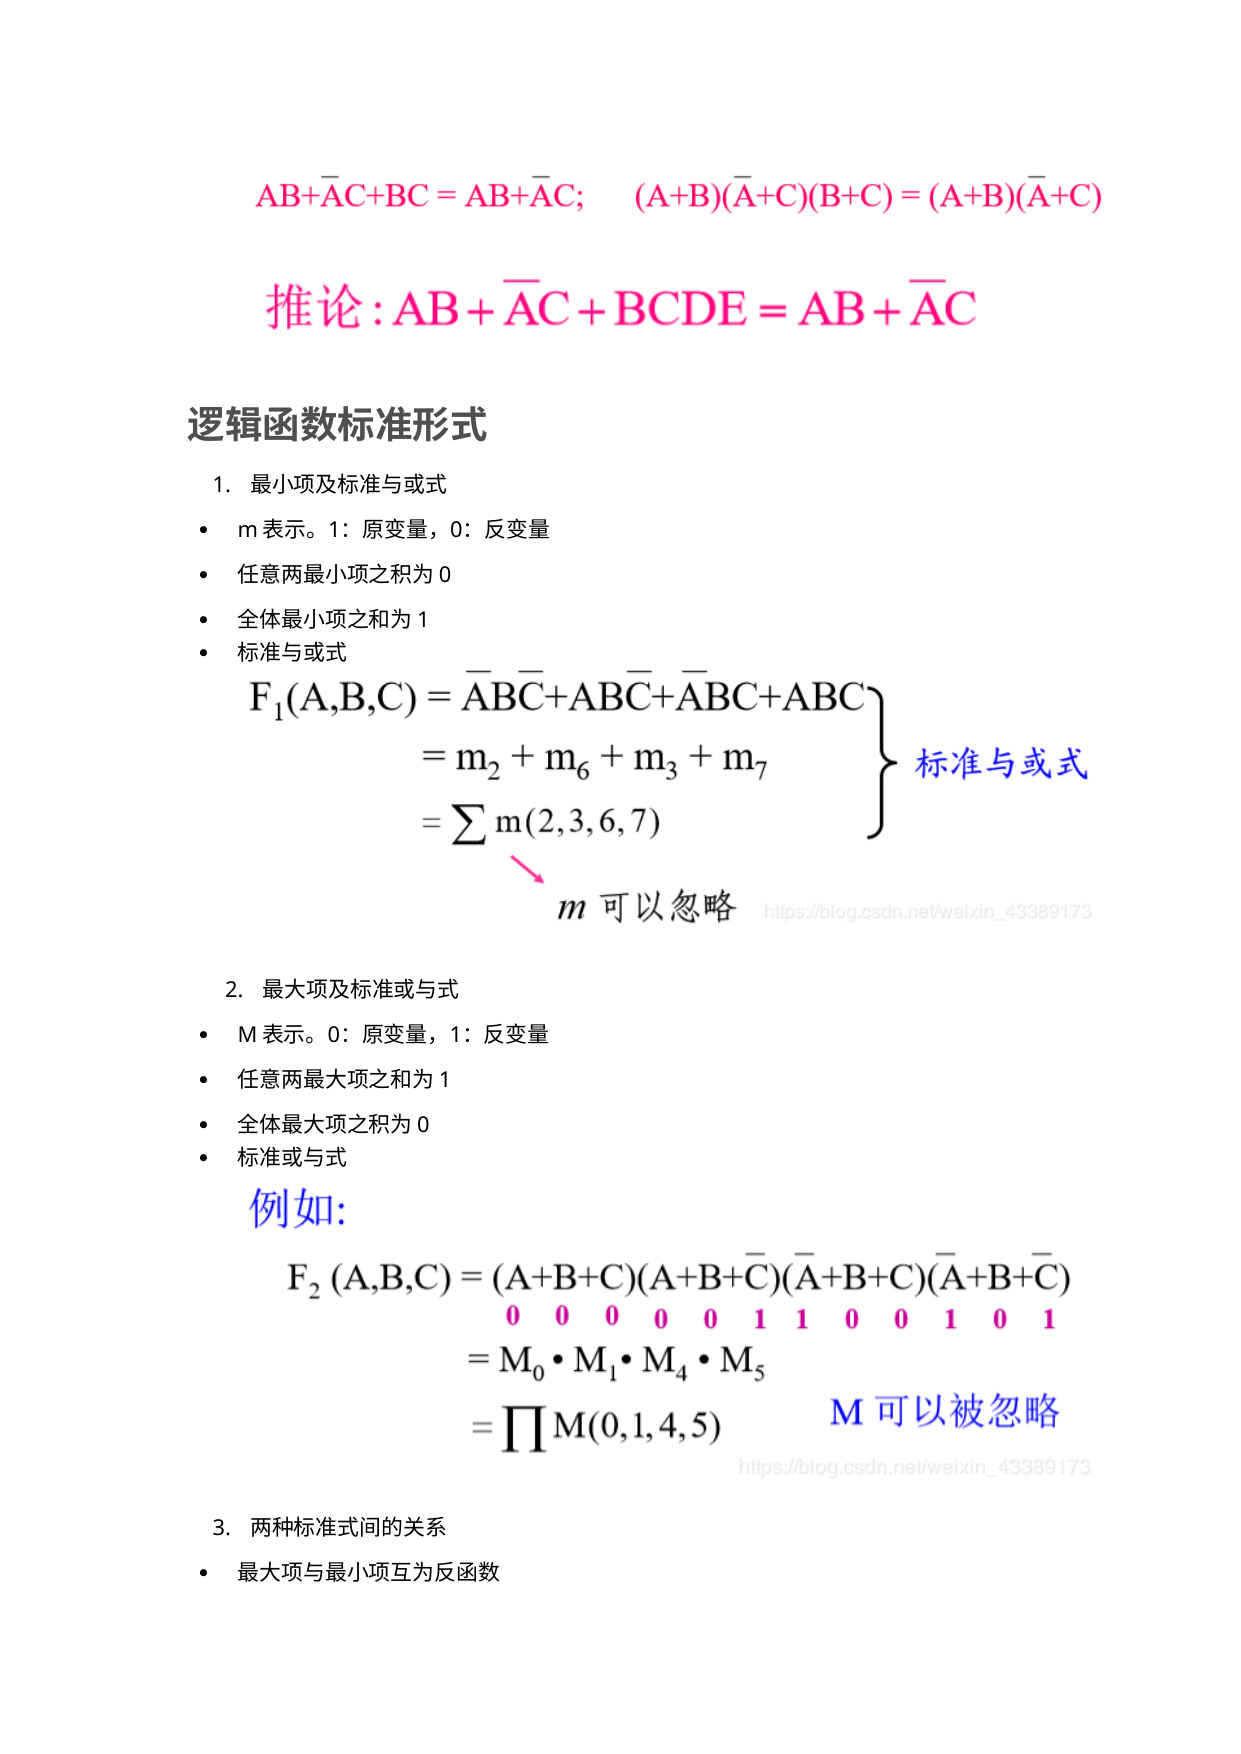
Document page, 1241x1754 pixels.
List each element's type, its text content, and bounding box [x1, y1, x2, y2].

list 任意两最小项之积为0 [200, 557, 1053, 589]
subtitle 逻辑函数标准形式 [187, 389, 1053, 454]
picture [237, 667, 1103, 934]
list m表示。1：原变量，0：反变量 [200, 512, 1053, 544]
picture [250, 162, 1116, 231]
list 最小项及标准与或式 [212, 467, 1053, 499]
list M表示。0：原变量，1：反变量 [200, 1017, 1053, 1049]
picture [237, 1172, 1103, 1491]
list 任意两最大项之和为1 [200, 1062, 1053, 1094]
picture [250, 259, 1007, 360]
list 全体最大项之积为0 [200, 1107, 1053, 1139]
list 全体最小项之和为1 [200, 602, 1053, 634]
list 两种标准式间的关系 [212, 1509, 1053, 1542]
list 最大项与最小项互为反函数 [200, 1554, 1053, 1587]
list 最大项及标准或与式 [225, 972, 1053, 1004]
